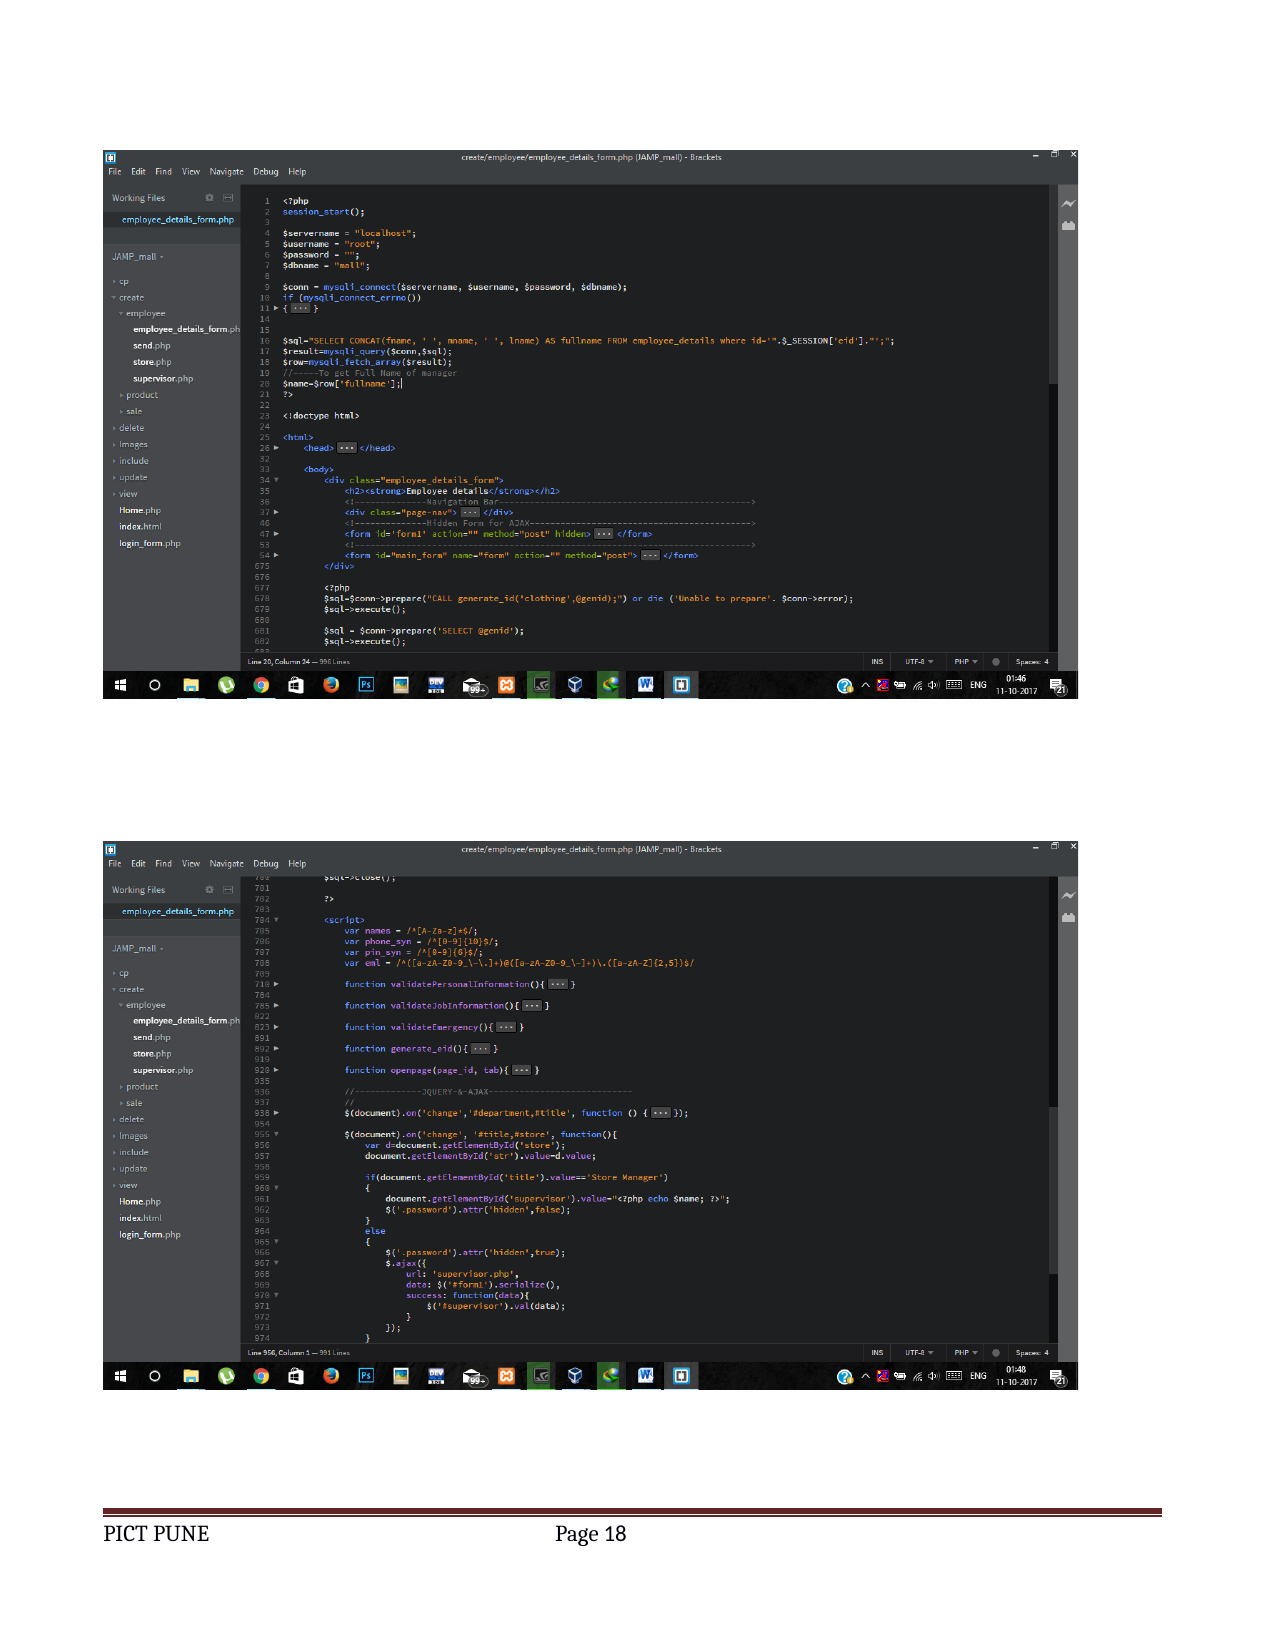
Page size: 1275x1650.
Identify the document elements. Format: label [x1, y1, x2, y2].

picture [103, 841, 1079, 1390]
picture [103, 150, 1079, 699]
